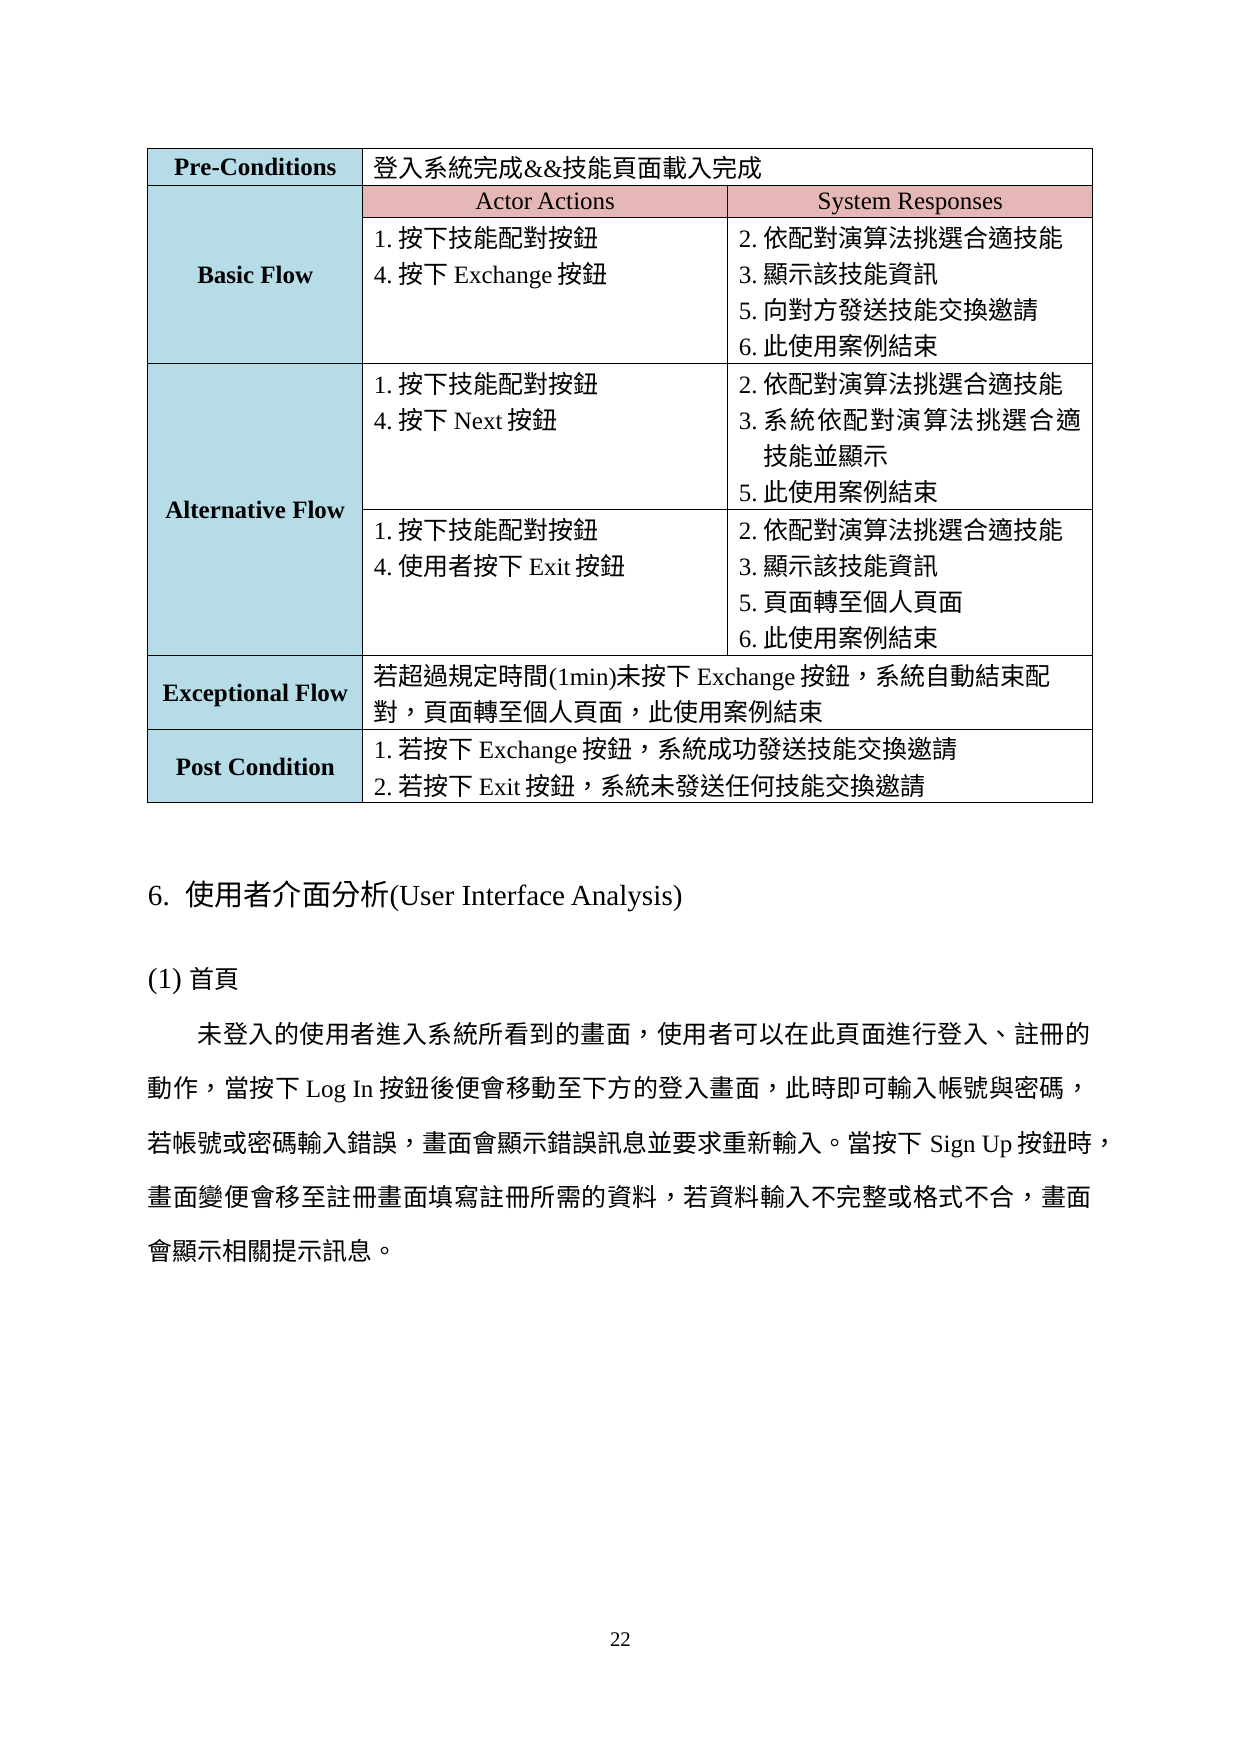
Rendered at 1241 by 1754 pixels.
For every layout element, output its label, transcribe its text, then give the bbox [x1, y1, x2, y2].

table_cell 按下技能配對按鈕 按下Next按鈕 [363, 364, 727, 509]
table_cell Exceptional Flow [148, 656, 362, 729]
table_cell Pre-Conditions [148, 149, 362, 185]
table_cell 登入系統完成&&技能頁面載入完成 [363, 149, 1092, 185]
table_cell 依配對演算法挑選合適技能 顯示該技能資訊 向對方發送技能交換邀請 此使用案例結束 [728, 218, 1092, 363]
table_cell Post Condition [148, 730, 362, 802]
table_cell Alternative Flow [148, 364, 362, 655]
table_cell Actor Actions [363, 186, 727, 217]
table_cell 依配對演算法挑選合適技能 系統依配對演算法挑選合適技能並顯示 此使用案例結束 [728, 364, 1092, 509]
text 未登入的使用者進入系統所看到的畫面，使用者可以在此頁面進行登入、註冊的動作，當按下Log In按鈕後便會移動至下方的登入畫面，此時即可輸入帳號與密碼，若帳號或密碼輸入錯誤，畫面會顯示錯誤訊息並要求重新輸入。當按下Sign Up按鈕時，畫面變便會移至註冊畫面填寫註冊所需的資料，若資料輸入不完整或格式不合，畫面會顯示相關提示訊息。 [148, 1014, 1092, 1268]
table_cell 按下技能配對按鈕 按下Exchange按鈕 [363, 218, 727, 363]
list 首頁 [148, 960, 1092, 996]
table_cell 若超過規定時間(1min)未按下Exchange按鈕，系統自動結束配對，頁面轉至個人頁面，此使用案例結束 [363, 656, 1092, 729]
table_cell Basic Flow [148, 186, 362, 363]
list 使用者介面分析(User Interface Analysis) [148, 871, 1092, 914]
table_cell System Responses [728, 186, 1092, 217]
table_cell 依配對演算法挑選合適技能 顯示該技能資訊 頁面轉至個人頁面 此使用案例結束 [728, 510, 1092, 655]
table_cell 按下技能配對按鈕 使用者按下Exit按鈕 [363, 510, 727, 655]
table_cell 若按下Exchange按鈕，系統成功發送技能交換邀請 若按下Exit按鈕，系統未發送任何技能交換邀請 [363, 730, 1092, 802]
